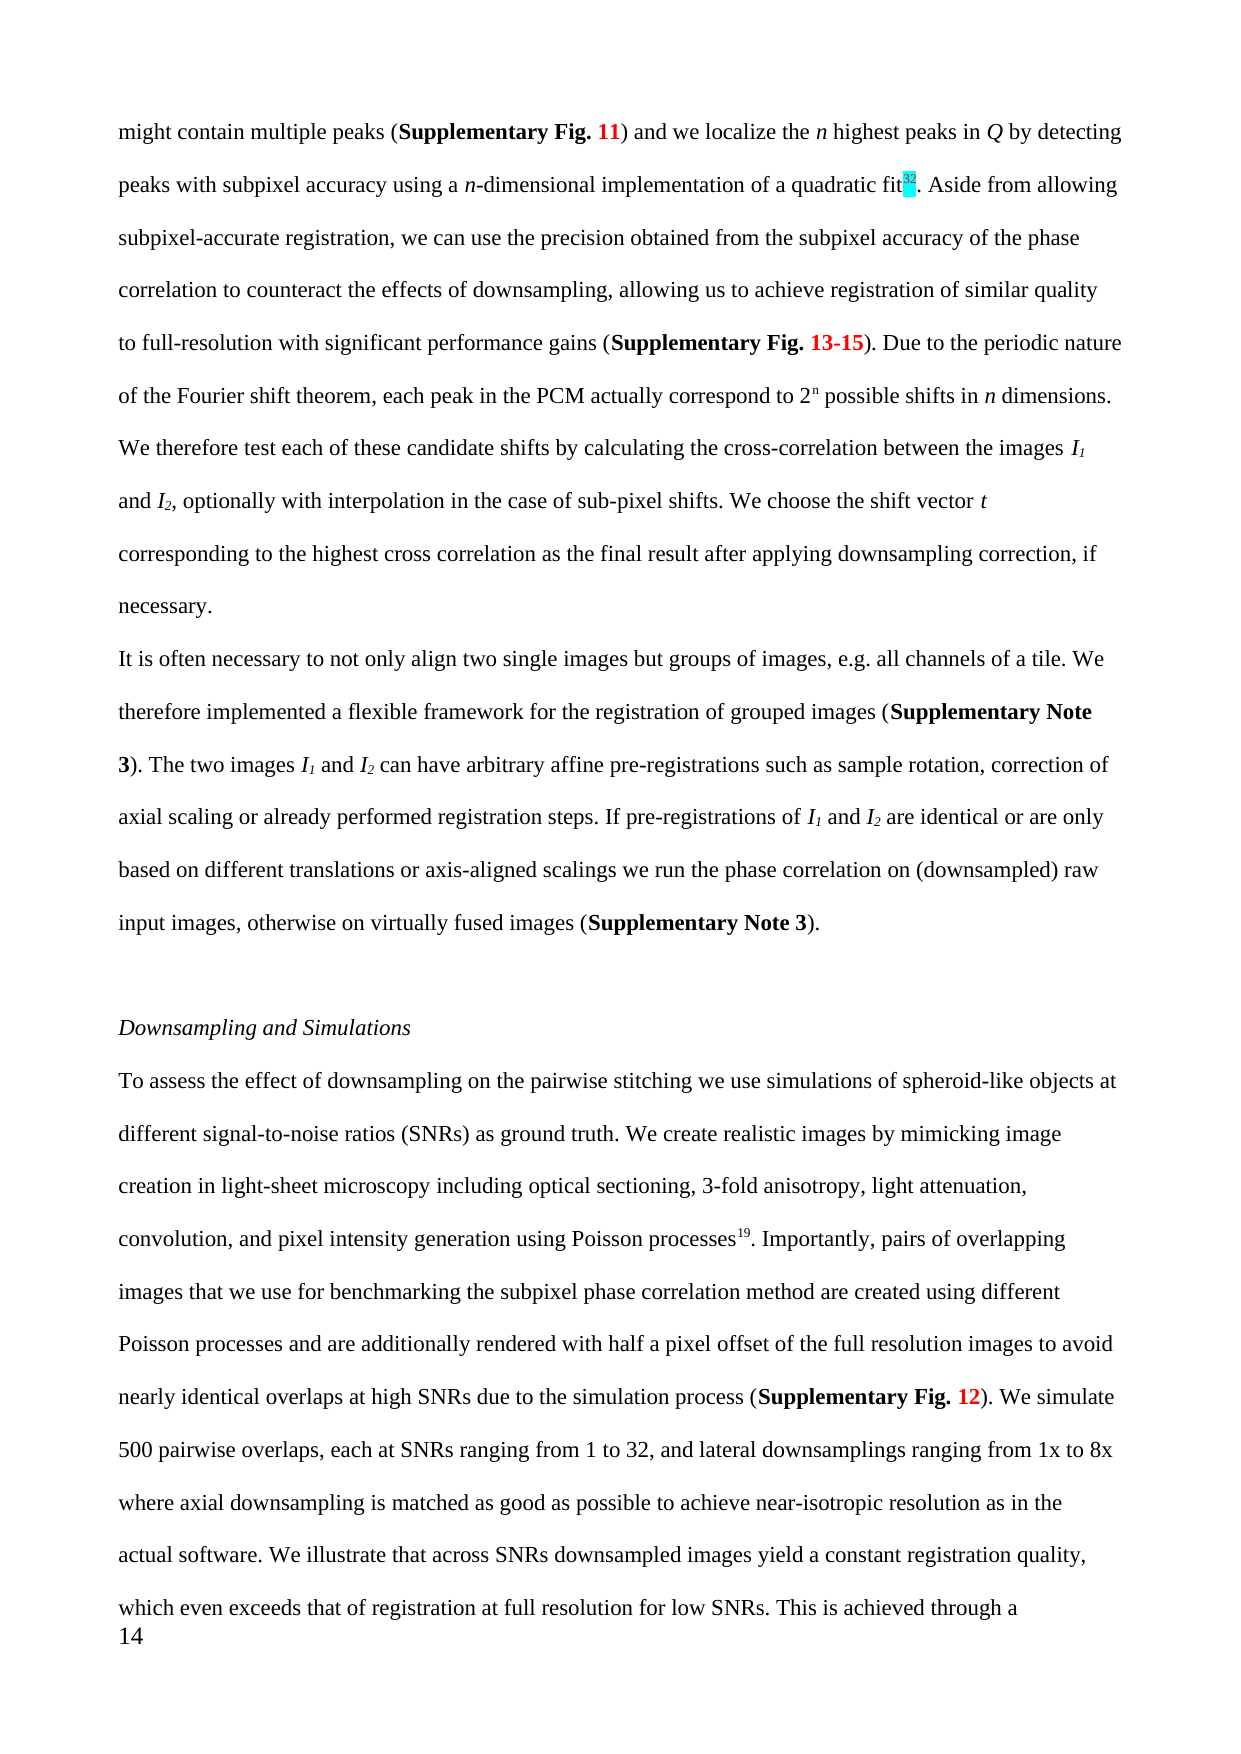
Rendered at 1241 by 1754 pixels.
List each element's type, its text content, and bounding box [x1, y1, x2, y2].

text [118, 118, 1122, 619]
text It is often necessary to not only align two single images but groups of images, e.g. all channels of a tile. We therefore implemented a flexible framework for the registration of grouped images (Supplementary Note 3). The two images I1 and I2 can have arbitrary affine pre-registrations such as sample rotation, correction of axial scaling or already performed registration steps. If pre-registrations of I1 and I2 are identical or are only based on different translations or axis-aligned scalings we run the phase correlation on (downsampled) raw input images, otherwise on virtually fused images (Supplementary Note 3). [118, 645, 1122, 935]
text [118, 1014, 1122, 1620]
